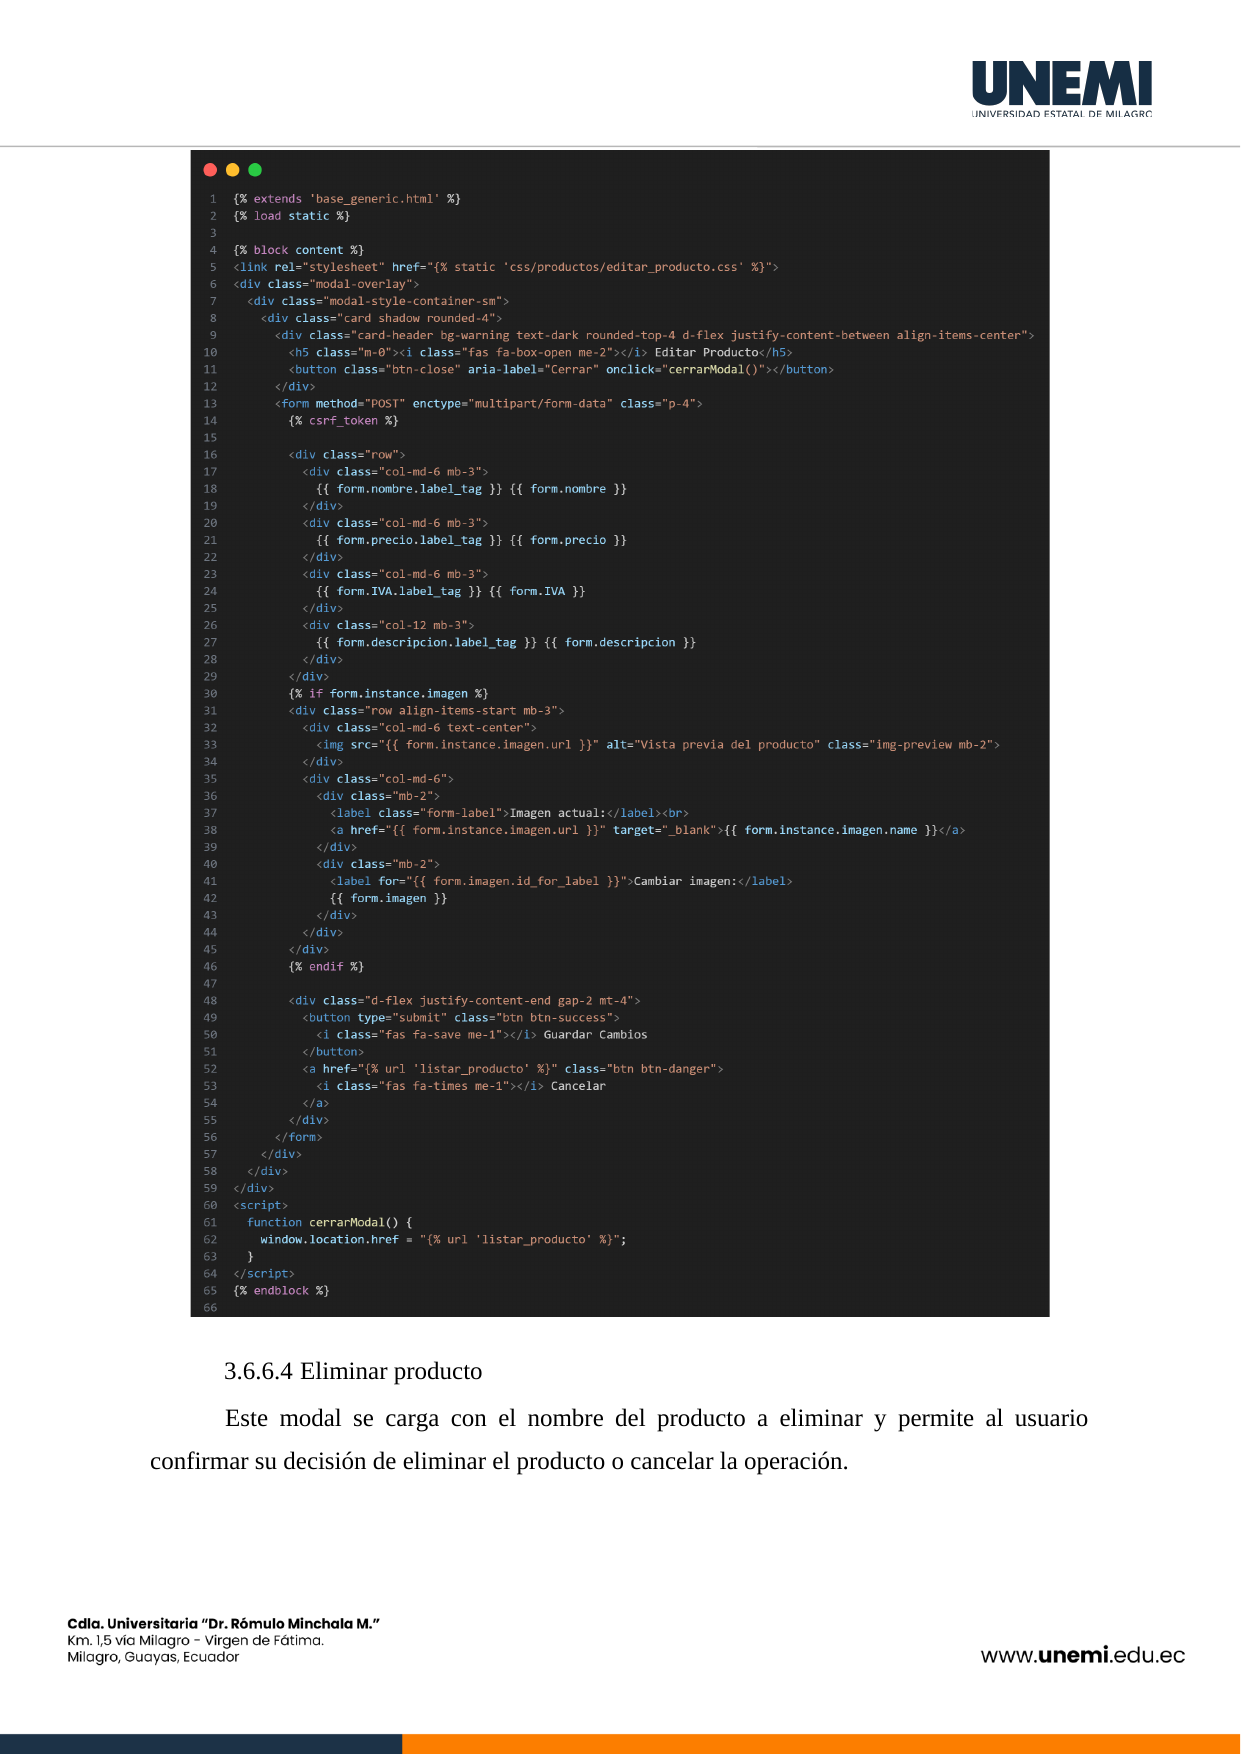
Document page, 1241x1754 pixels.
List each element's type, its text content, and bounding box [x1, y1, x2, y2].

subtitle Eliminar producto [224, 1356, 1090, 1385]
picture [972, 61, 1152, 117]
picture [0, 1574, 1241, 1754]
picture [190, 150, 1050, 1317]
text Este modal se carga con el nombre del producto a eliminar y permite al usuario confirmar su decisión de eliminar el producto o cancelar la operación. [150, 1403, 1090, 1475]
